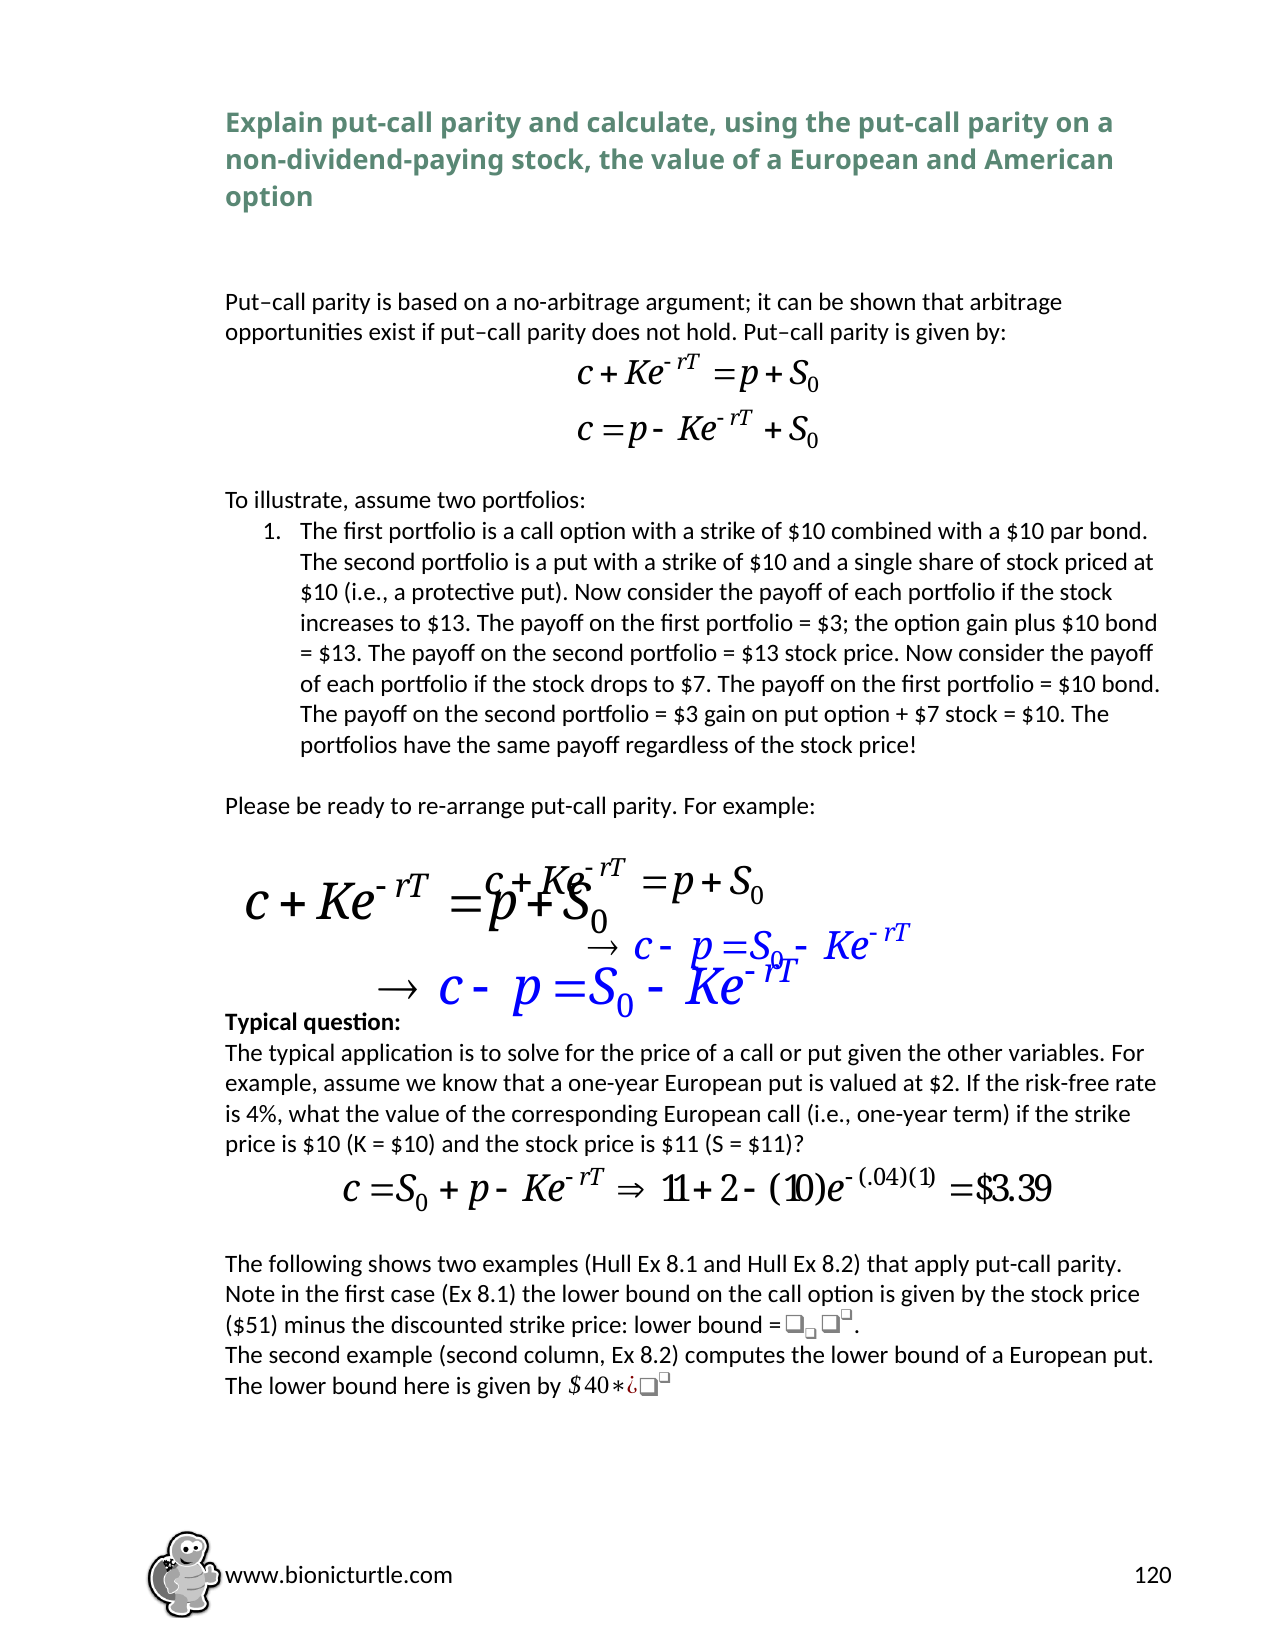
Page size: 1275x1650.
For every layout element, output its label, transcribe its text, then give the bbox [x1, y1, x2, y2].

text To illustrate, assume two portfolios: [225, 485, 1172, 515]
text The typical application is to solve for the price of a call or put given the other variables. For example, assume we know that a one-year European put is valued at $2. If the risk-free rate is 4%, what the value of the corresponding European call (i.e., one-year term) if the strike price is $10 (K = $10) and the stock price is $11 (S = $11)? [225, 1037, 1172, 1159]
text Please be ready to re-arrange put-call parity. For example: [225, 790, 1172, 851]
text The following shows two examples (Hull Ex .1 and Hull Ex .2) that apply put-call parity. Note in the first case (Ex .1) the lower bound on the call option is given by the stock price ($51) minus the discounted strike price: lower bound = [225, 1248, 1172, 1340]
list The first portfolio is a call option with a strike of $10 combined with a $10 par bond. [262, 515, 1172, 759]
text Put–call parity is based on a no-arbitrage argument; it can be shown that arbitrage opportunities exist if put–call parity does not hold. Put–call parity is given by: [225, 286, 1172, 347]
subtitle Explain put‐call parity and calculate, using the put‐call parity on a non‐dividend‐paying stock, the value of a European and American option [225, 103, 1172, 214]
text The second example (second column, Ex .2) computes the lower bound of a European put. The lower bound here is given by [225, 1340, 1172, 1401]
text Typical question: [225, 1007, 1172, 1037]
